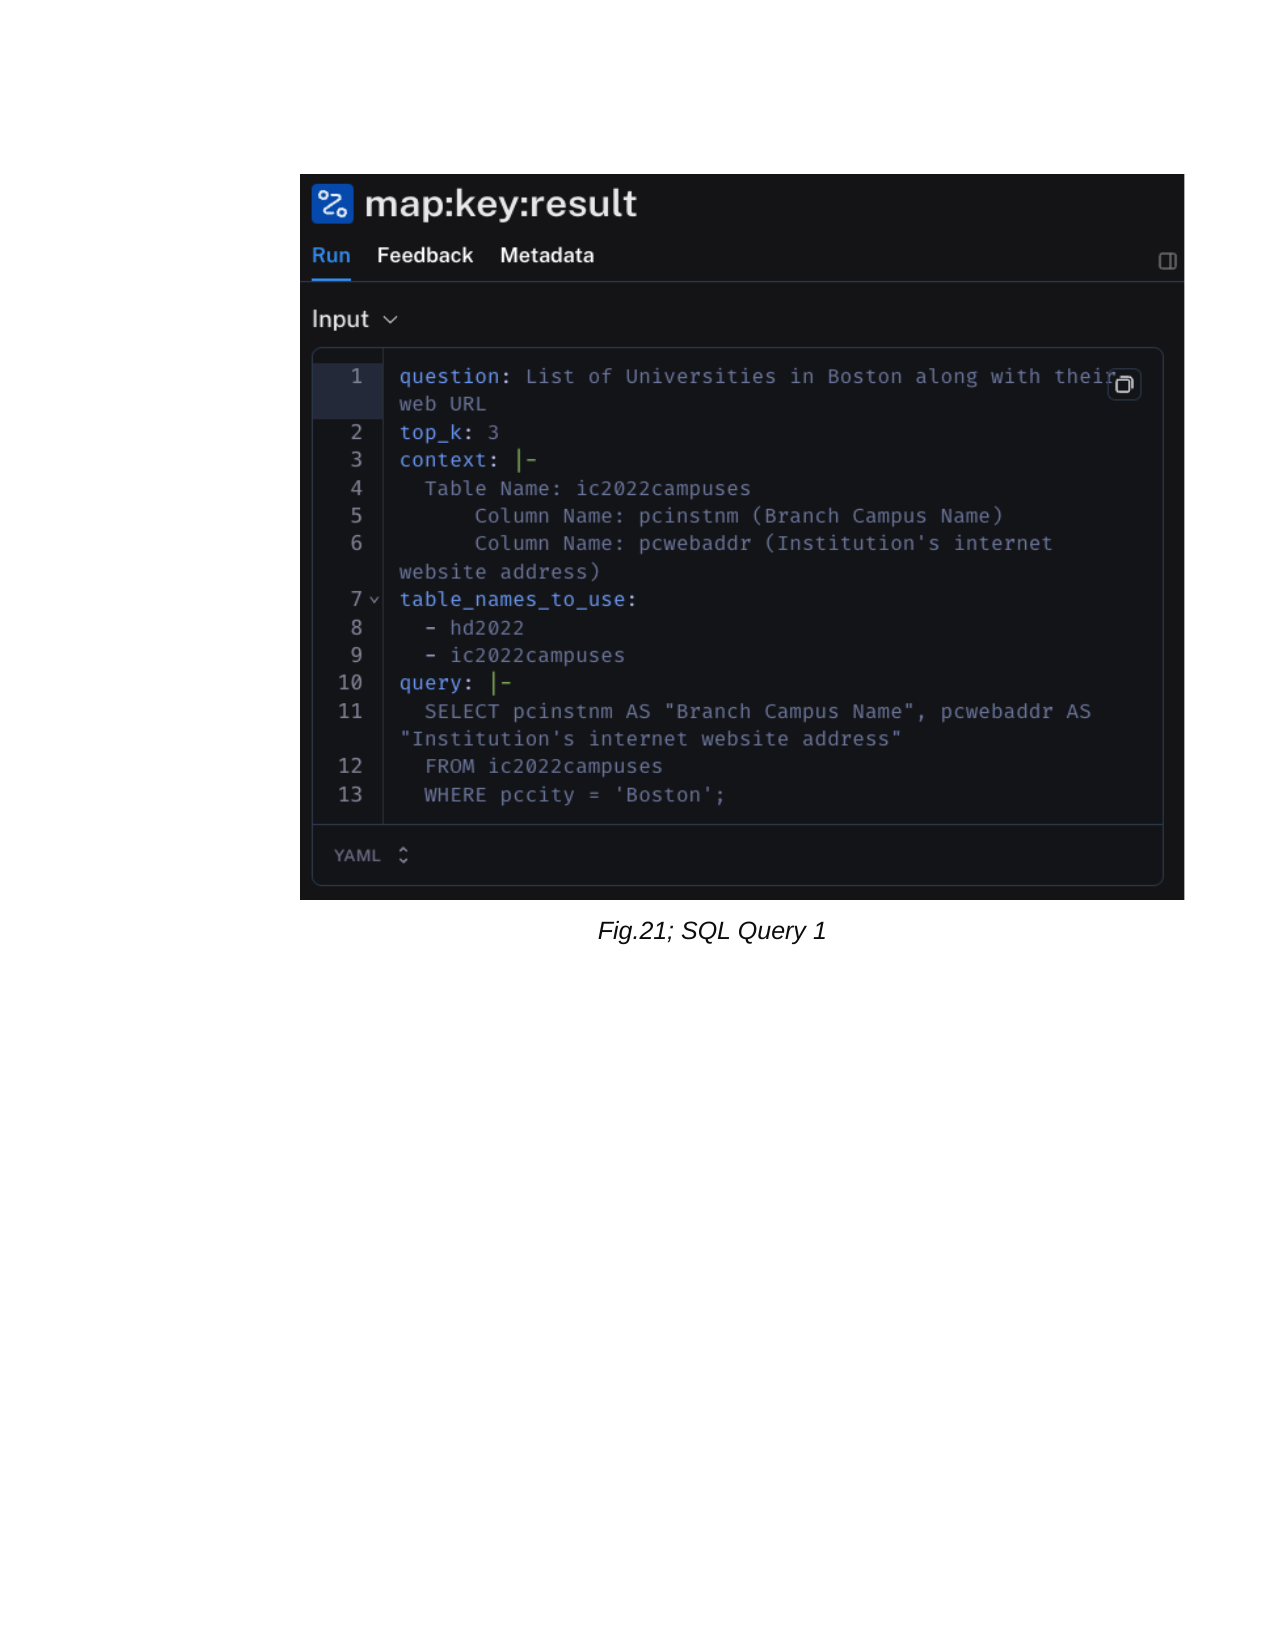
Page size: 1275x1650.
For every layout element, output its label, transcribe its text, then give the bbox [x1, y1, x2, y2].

text Fig.21; SQL Query 1 [298, 916, 1127, 945]
picture [300, 174, 1185, 900]
